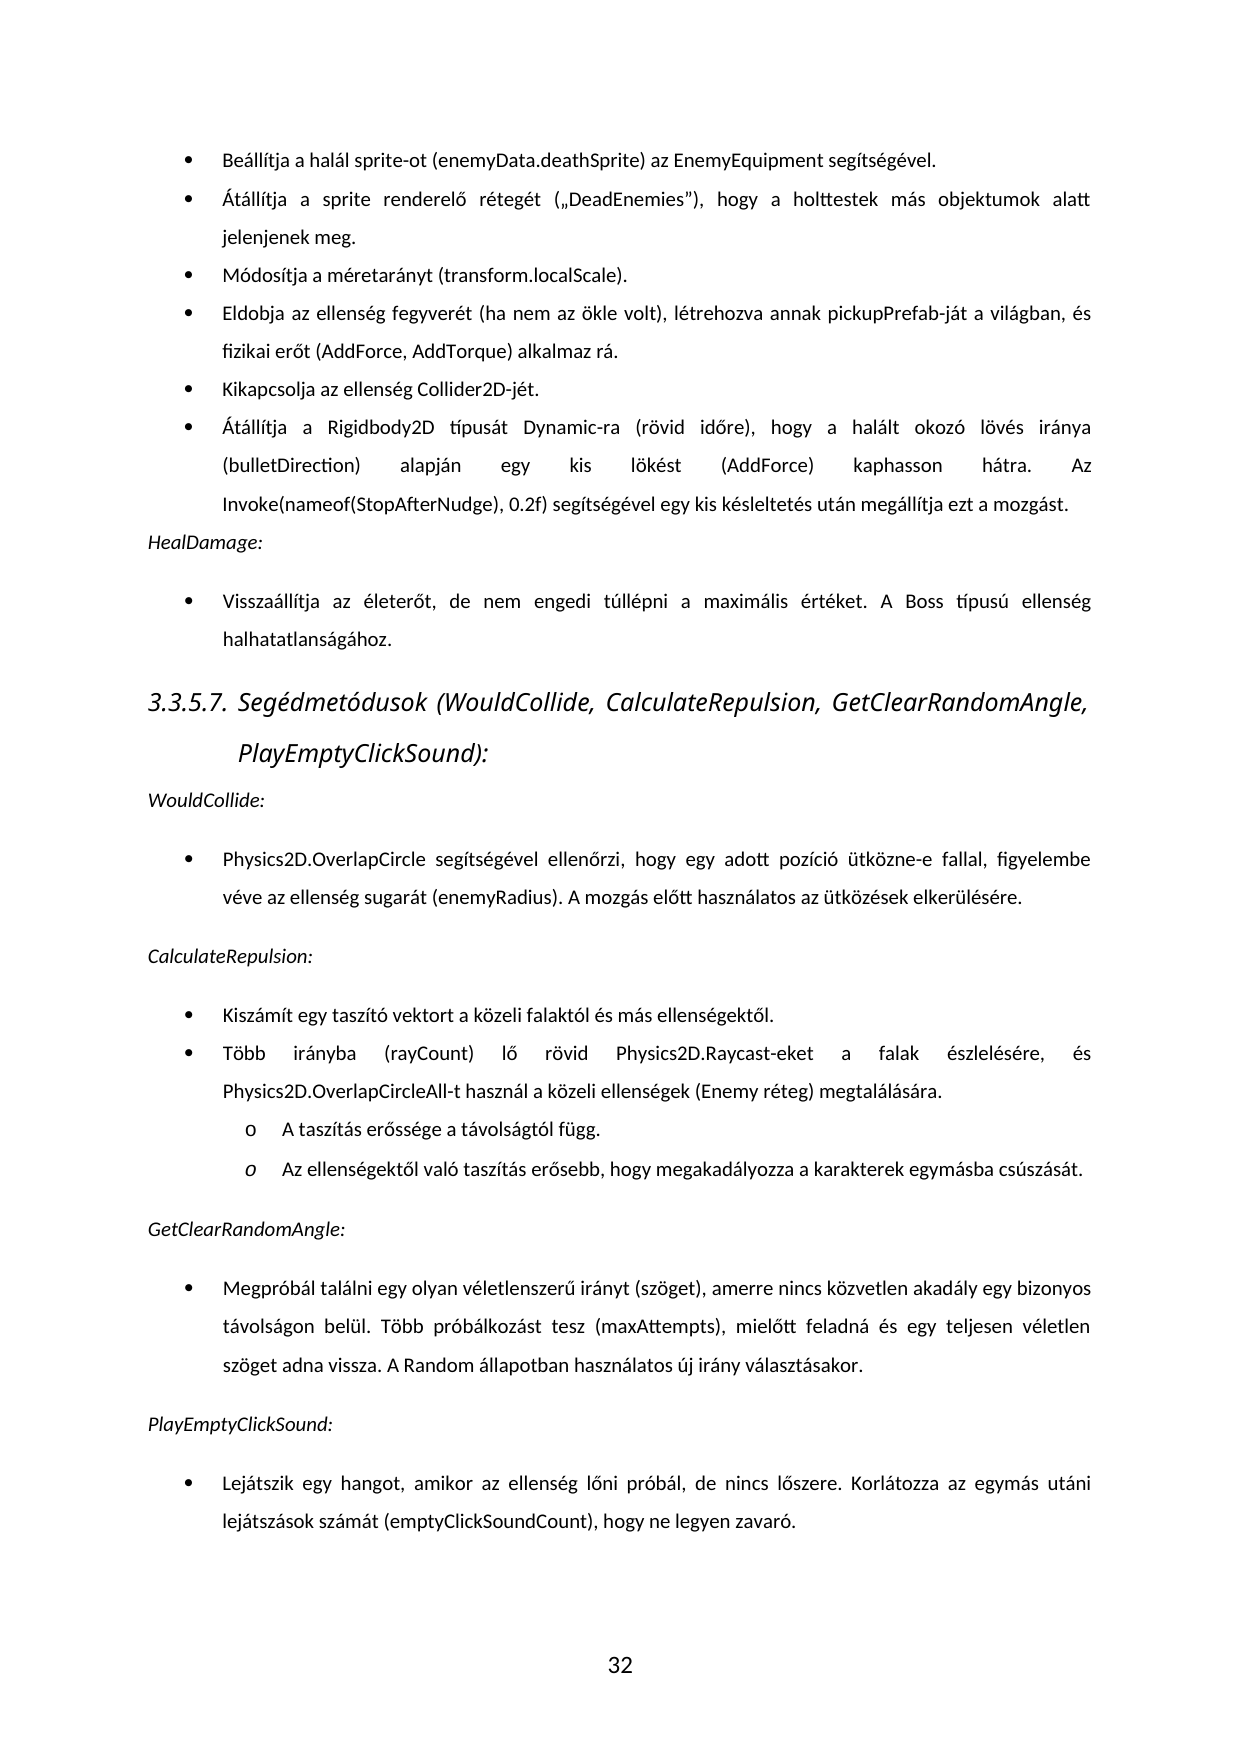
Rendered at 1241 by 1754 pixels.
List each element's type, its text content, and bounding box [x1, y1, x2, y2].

subtitle Segédmetódusok (WouldCollide, CalculateRepulsion, GetClearRandomAngle, PlayEmptyClickSound): [148, 685, 1092, 770]
list Eldobja az ellenség fegyverét (ha nem az ökle volt), létrehozva annak pickupPrefab-ját a világban, és fizikai erőt (AddForce, AddTorque) alkalmaz rá. [185, 300, 1092, 364]
text HealDamage: [148, 529, 1092, 554]
list Kiszámít egy taszító vektort a közeli falaktól és más ellenségektől. [185, 1002, 1092, 1027]
text CalculateRepulsion: [148, 943, 1092, 968]
list Módosítja a méretarányt (transform.localScale). [185, 262, 1092, 287]
text GetClearRandomAngle: [148, 1217, 1092, 1242]
text WouldCollide: [148, 787, 1092, 812]
list Átállítja a Rigidbody2D típusát Dynamic-ra (rövid időre), hogy a halált okozó lövés iránya (bulletDirection) alapján egy kis lökést (AddForce) kaphasson hátra. Az Invoke(nameof(StopAfterNudge), 0.2f) segítségével egy kis késleltetés után megállítja ezt a mozgást. [185, 414, 1092, 516]
list Kikapcsolja az ellenség Collider2D-jét. [185, 376, 1092, 402]
list A taszítás erőssége a távolságtól függ. [244, 1116, 1092, 1143]
text PlayEmptyClickSound: [148, 1411, 1092, 1436]
list Physics2D.OverlapCircle segítségével ellenőrzi, hogy egy adott pozíció ütközne-e fallal, figyelembe véve az ellenség sugarát (enemyRadius). A mozgás előtt használatos az ütközések elkerülésére. [185, 846, 1092, 909]
list Visszaállítja az életerőt, de nem engedi túllépni a maximális értéket. A Boss típusú ellenség halhatatlanságához. [185, 588, 1092, 651]
list Több irányba (rayCount) lő rövid Physics2D.Raycast-eket a falak észlelésére, és Physics2D.OverlapCircleAll-t használ a közeli ellenségek (Enemy réteg) megtalálására. [185, 1040, 1092, 1104]
list Megpróbál találni egy olyan véletlenszerű irányt (szöget), amerre nincs közvetlen akadály egy bizonyos távolságon belül. Több próbálkozást tesz (maxAttempts), mielőtt feladná és egy teljesen véletlen szöget adna vissza. A Random állapotban használatos új irány választásakor. [185, 1276, 1092, 1377]
list Az ellenségektől való taszítás erősebb, hogy megakadályozza a karakterek egymásba csúszását. [244, 1156, 1092, 1183]
list Átállítja a sprite renderelő rétegét („DeadEnemies”), hogy a holttestek más objektumok alatt jelenjenek meg. [185, 186, 1092, 249]
list Beállítja a halál sprite-ot (enemyData.deathSprite) az EnemyEquipment segítségével. [185, 148, 1092, 173]
list Lejátszik egy hangot, amikor az ellenség lőni próbál, de nincs lőszere. Korlátozza az egymás utáni lejátszások számát (emptyClickSoundCount), hogy ne legyen zavaró. [185, 1470, 1092, 1533]
